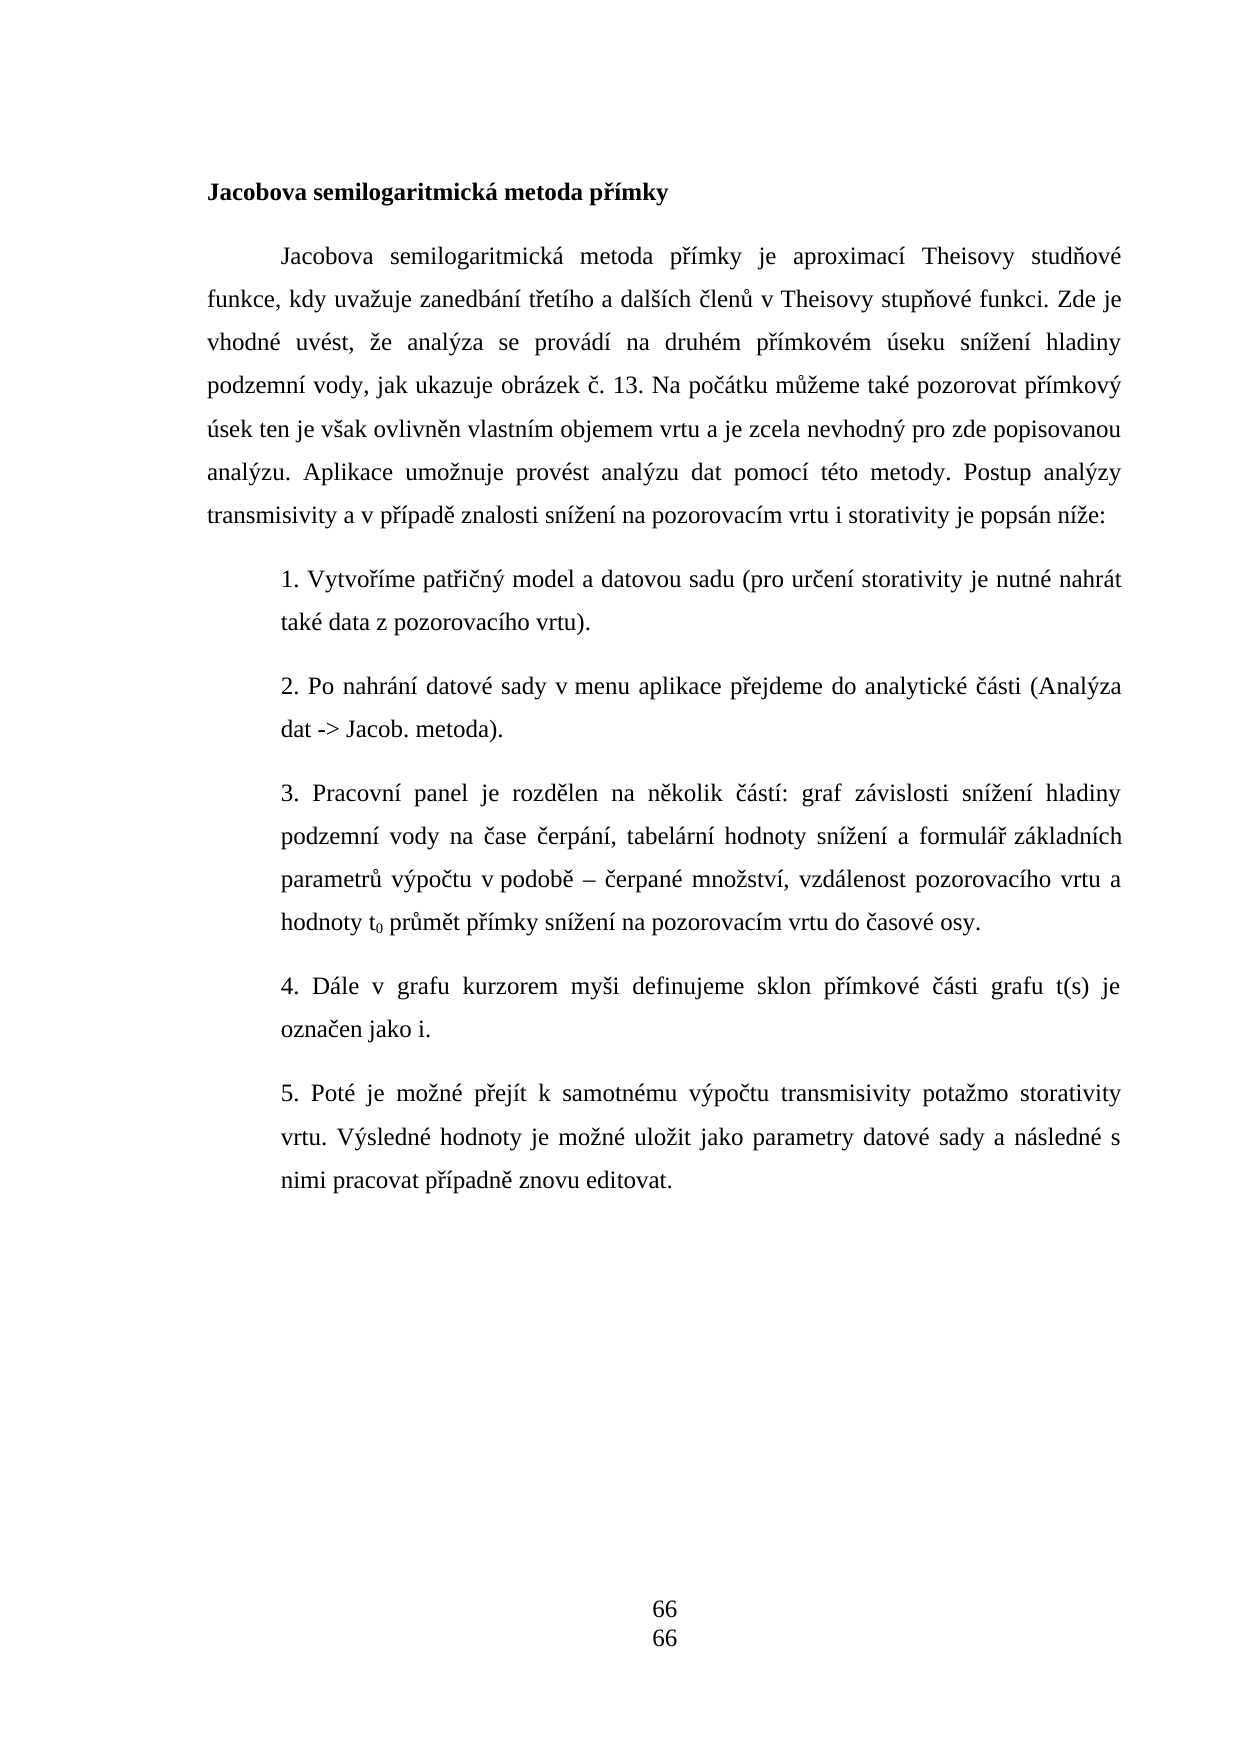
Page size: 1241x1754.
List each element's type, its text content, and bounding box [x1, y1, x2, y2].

text 2. Po nahrání datové sady v menu aplikace přejdeme do analytické části (Analýza dat -> Jacob. metoda). [281, 671, 1122, 743]
text 5. Poté je možné přejít k samotnému výpočtu transmisivity potažmo storativity vrtu. Výsledné hodnoty je možné uložit jako parametry datové sady a následné s nimi pracovat případně znovu editovat. [281, 1078, 1122, 1193]
text Jacobova semilogaritmická metoda přímky [207, 177, 1122, 206]
text Jacobova semilogaritmická metoda přímky je aproximací Theisovy studňové funkce, kdy uvažuje zanedbání třetího a dalších členů v Theisovy stupňové funkci. Zde je vhodné uvést, že analýza se provádí na druhém přímkovém úseku snížení hladiny podzemní vody, jak ukazuje obrázek č. 13. Na počátku můžeme také pozorovat přímkový úsek ten je však ovlivněn vlastním objemem vrtu a je zcela nevhodný pro zde popisovanou analýzu. Aplikace umožnuje provést analýzu dat pomocí této metody. Postup analýzy transmisivity a v případě znalosti snížení na pozorovacím vrtu i storativity je popsán níže: [207, 241, 1122, 529]
text 4. Dále v grafu kurzorem myši definujeme sklon přímkové části grafu t(s) je označen jako i. [281, 971, 1122, 1043]
text 3. Pracovní panel je rozdělen na několik částí: graf závislosti snížení hladiny podzemní vody na čase čerpání, tabelární hodnoty snížení a formulář základních parametrů výpočtu v podobě – čerpané množství, vzdálenost pozorovacího vrtu a hodnoty t0 průmět přímky snížení na pozorovacím vrtu do časové osy. [281, 778, 1122, 936]
text 1. Vytvoříme patřičný model a datovou sadu (pro určení storativity je nutné nahrát také data z pozorovacího vrtu). [281, 564, 1122, 636]
